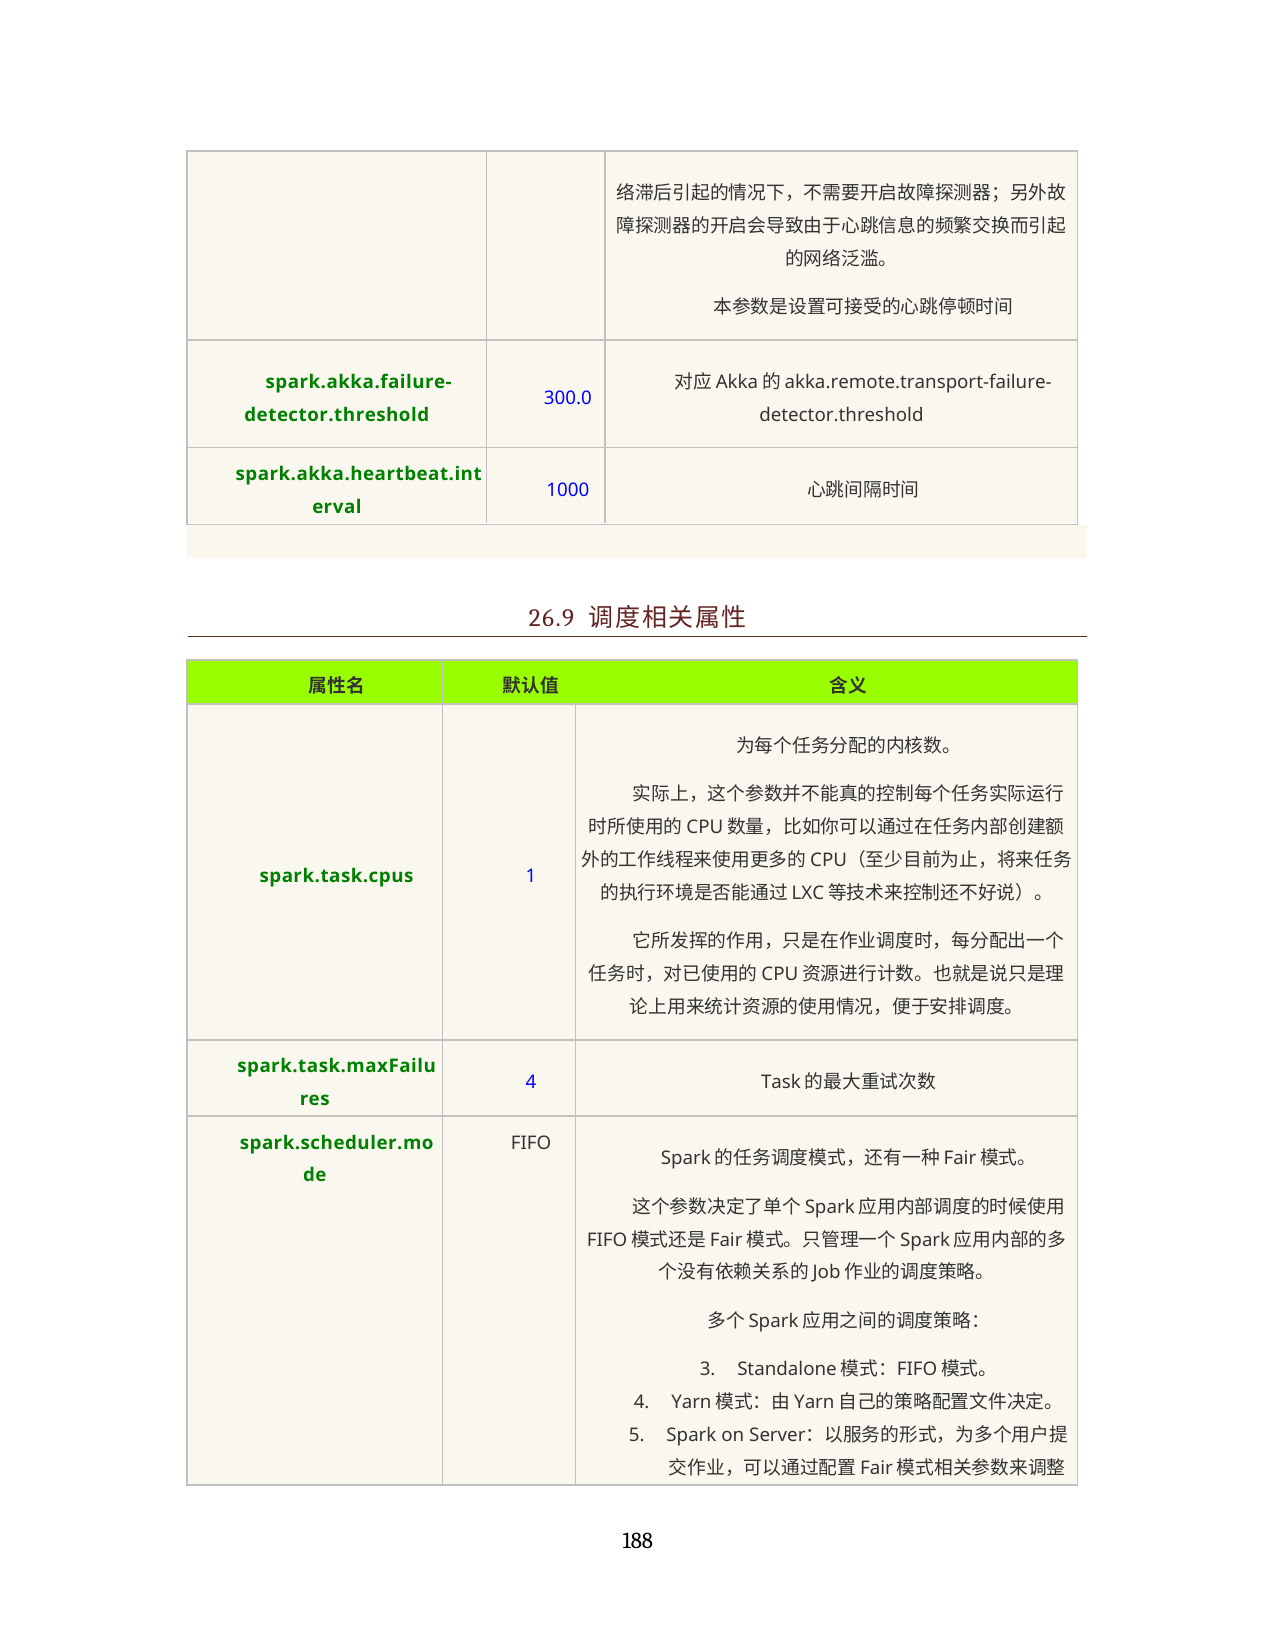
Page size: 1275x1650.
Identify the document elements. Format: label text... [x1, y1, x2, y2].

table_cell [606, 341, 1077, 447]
subtitle 调度相关属性 [187, 599, 1087, 637]
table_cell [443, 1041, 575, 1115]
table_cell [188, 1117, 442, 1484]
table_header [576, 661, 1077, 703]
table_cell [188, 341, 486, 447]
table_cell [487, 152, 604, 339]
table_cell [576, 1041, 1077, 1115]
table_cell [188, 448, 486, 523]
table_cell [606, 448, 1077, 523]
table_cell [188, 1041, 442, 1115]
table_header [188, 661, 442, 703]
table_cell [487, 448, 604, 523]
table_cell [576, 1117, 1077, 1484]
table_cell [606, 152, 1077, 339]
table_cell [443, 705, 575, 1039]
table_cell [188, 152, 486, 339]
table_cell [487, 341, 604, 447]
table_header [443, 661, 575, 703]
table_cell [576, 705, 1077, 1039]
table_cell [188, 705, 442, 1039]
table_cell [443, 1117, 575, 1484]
